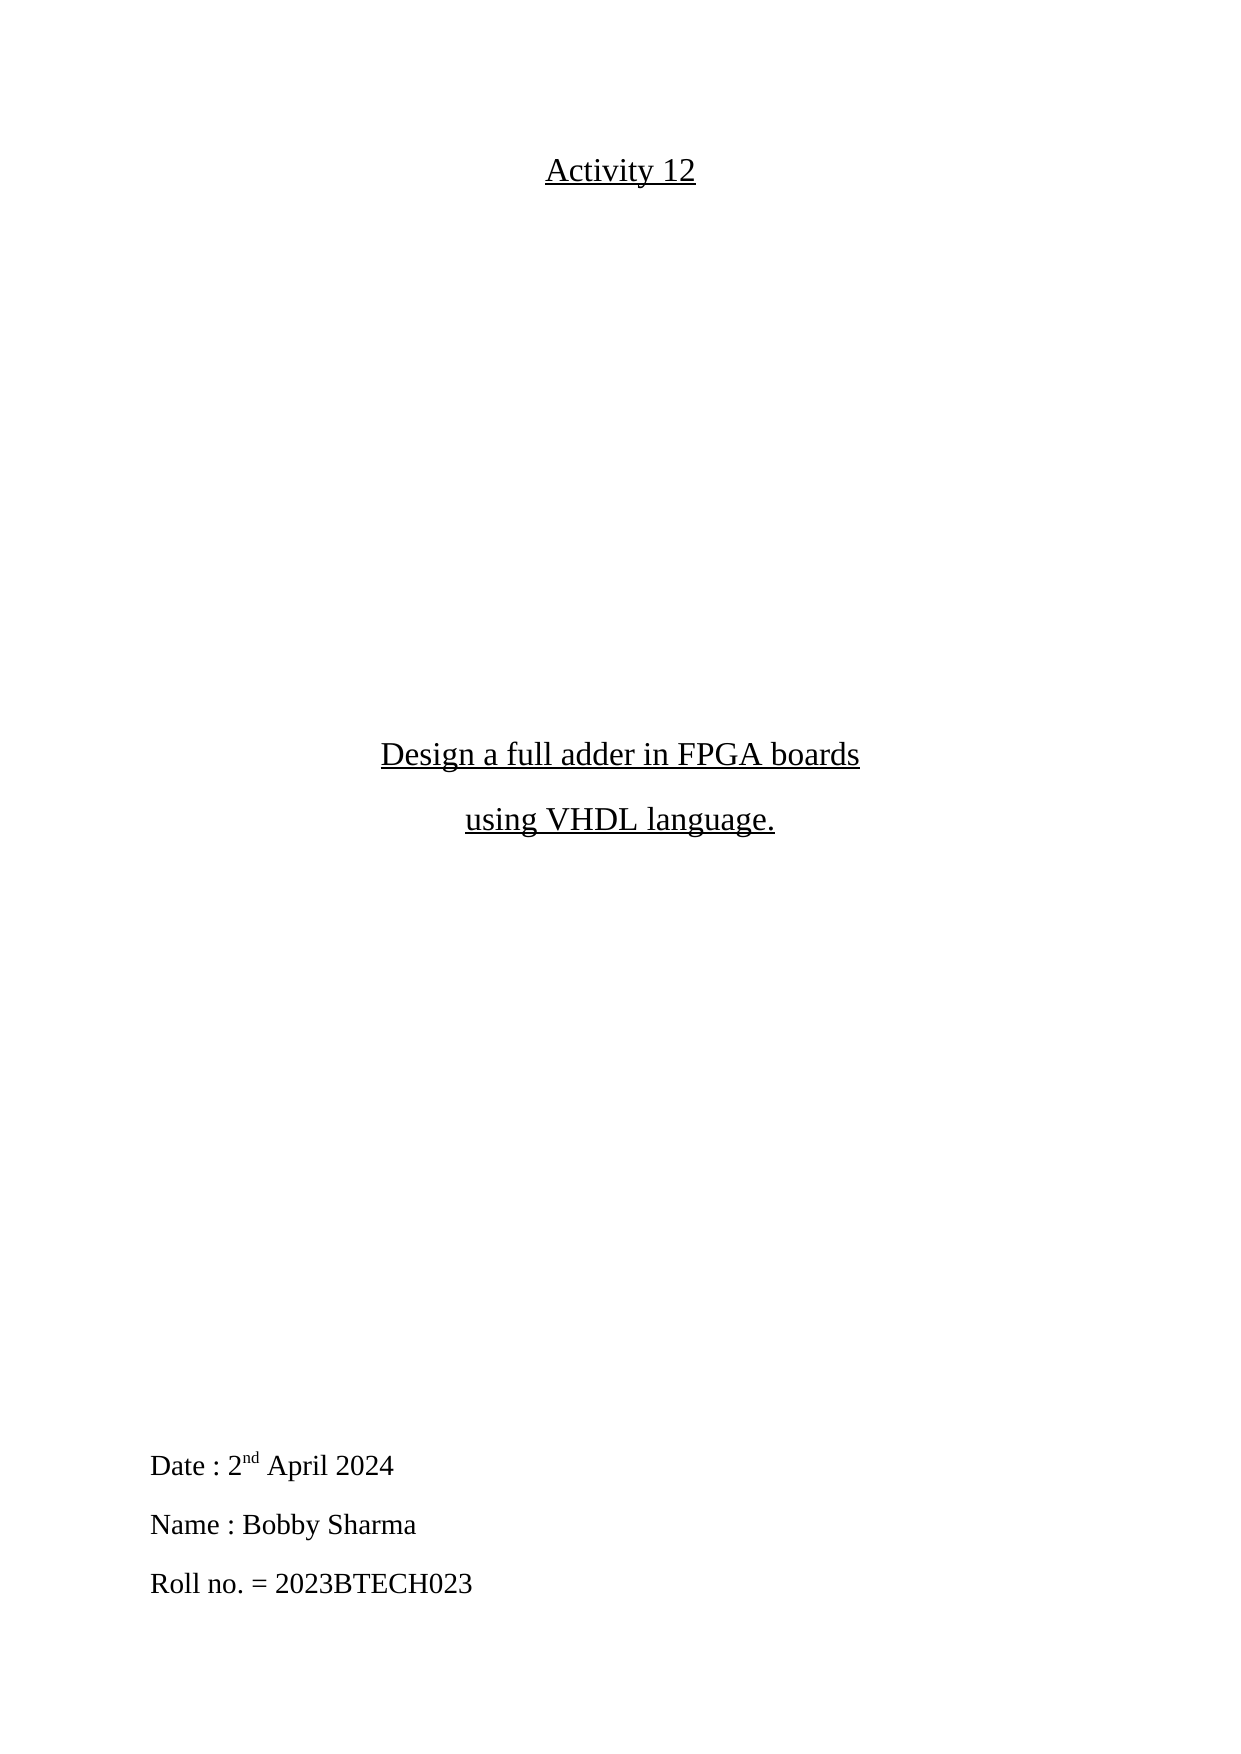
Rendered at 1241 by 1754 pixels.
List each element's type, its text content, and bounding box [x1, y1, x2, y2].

text Activity 12 [150, 150, 1090, 188]
text Date : 2nd April 2024 [150, 1448, 1090, 1481]
text Design a full adder in FPGA boards [150, 734, 1090, 772]
text using VHDL language. [150, 799, 1090, 837]
text Roll no. = 2023BTECH023 [150, 1567, 1090, 1600]
text Name : Bobby Sharma [150, 1507, 1090, 1541]
